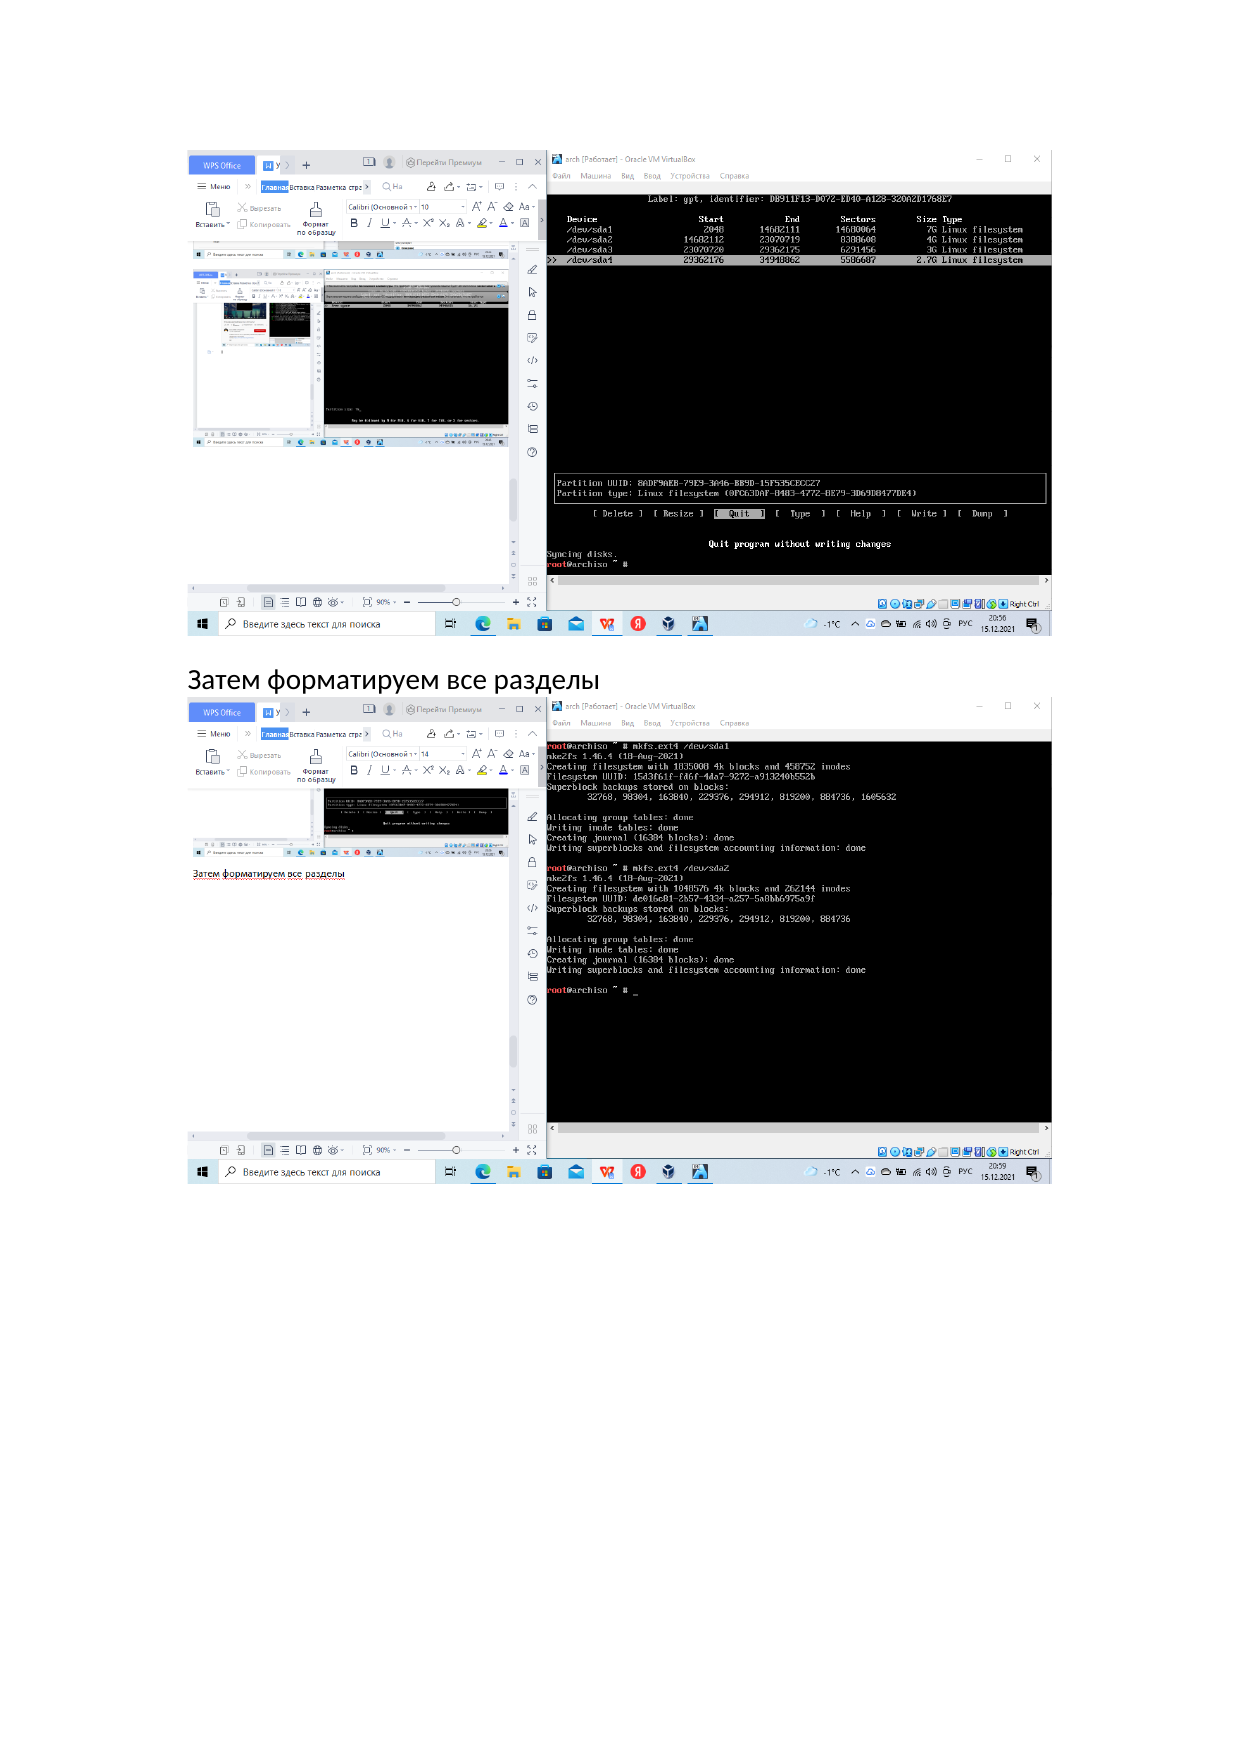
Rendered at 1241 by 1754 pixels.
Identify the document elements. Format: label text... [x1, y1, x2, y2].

picture [187, 697, 1052, 1184]
picture [187, 150, 1052, 636]
text Затем форматируем все разделы [187, 661, 1053, 697]
